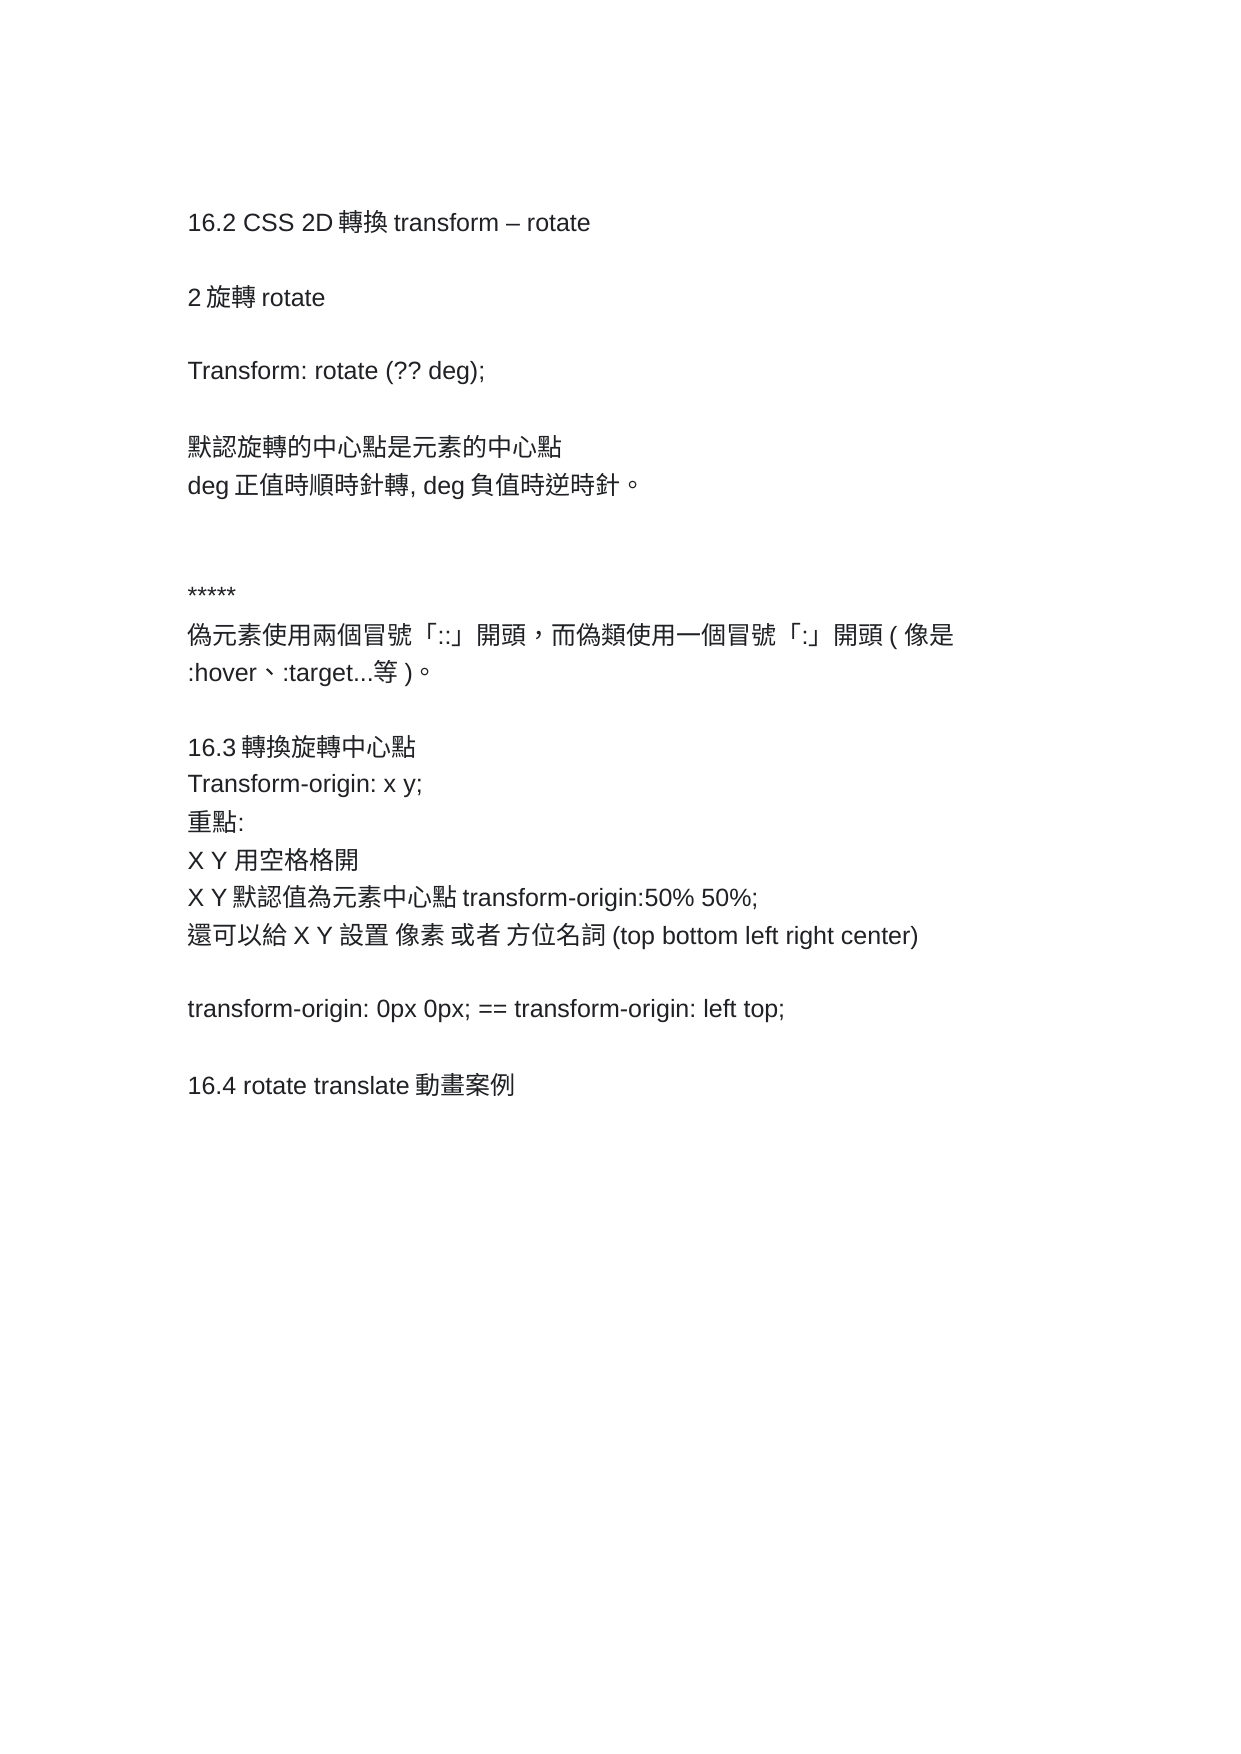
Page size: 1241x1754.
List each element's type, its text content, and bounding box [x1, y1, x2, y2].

text deg正值時順時針轉, deg負值時逆時針。 [187, 464, 1053, 502]
text 偽元素使用兩個冒號「::」開頭，而偽類使用一個冒號「:」開頭 ( 像是 :hover、:target...等 )。 [187, 614, 1053, 689]
text X Y默認值為元素中心點transform-origin:50% 50%; [187, 877, 1053, 914]
text 重點: [187, 802, 1053, 839]
text Transform: rotate (?? deg); [187, 352, 1053, 389]
text 16.2 CSS 2D轉換transform – rotate [187, 202, 1053, 239]
text Transform-origin: x y; [187, 764, 1053, 802]
text transform-origin: 0px 0px; == transform-origin: left top; [187, 989, 1053, 1027]
text 2旋轉rotate [187, 277, 1053, 314]
text 16.4 rotate translate動畫案例 [187, 1064, 1053, 1102]
text X Y 用空格格開 [187, 839, 1053, 877]
text 默認旋轉的中心點是元素的中心點 [187, 427, 1053, 464]
text 16.3轉換旋轉中心點 [187, 727, 1053, 764]
text 還可以給 X Y 設置 像素 或者 方位名詞 (top bottom left right center) [187, 914, 1053, 952]
text ***** [187, 577, 1053, 614]
